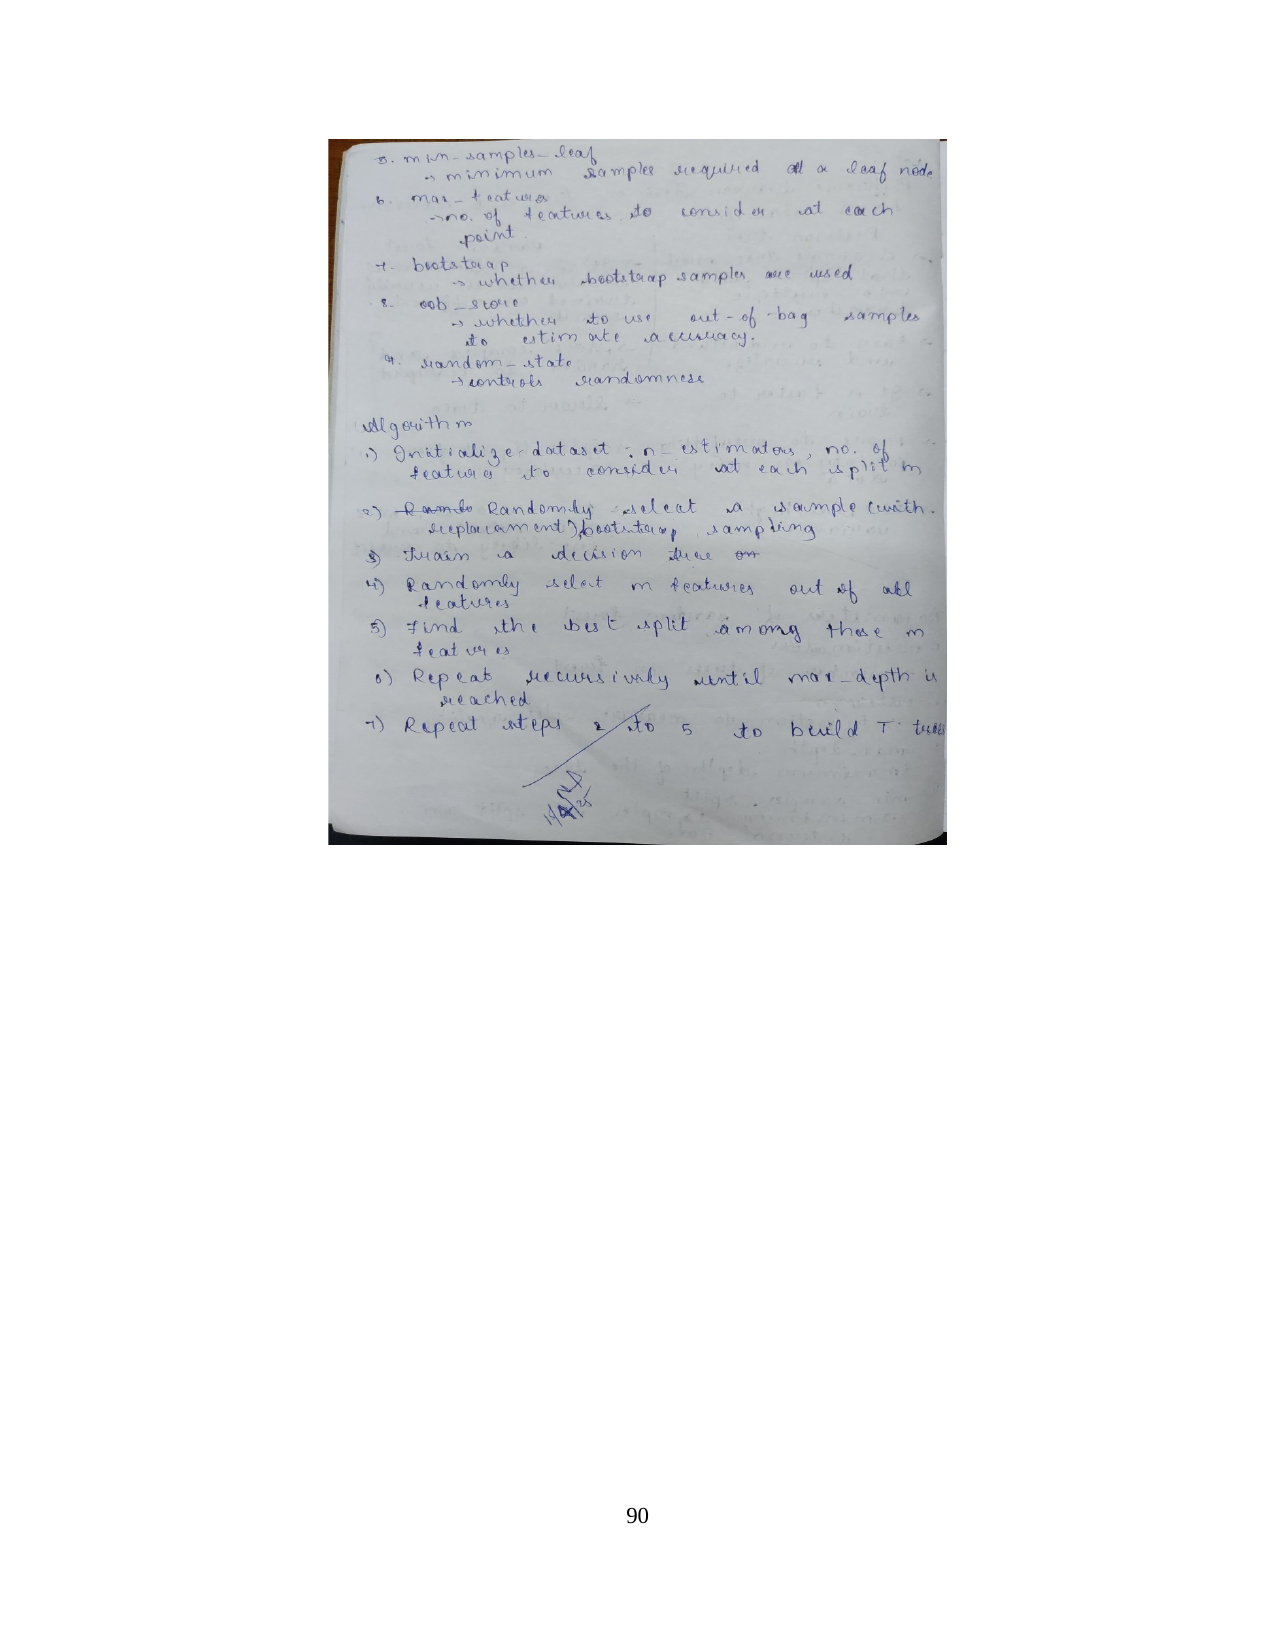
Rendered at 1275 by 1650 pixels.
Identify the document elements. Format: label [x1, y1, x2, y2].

picture [328, 139, 947, 845]
